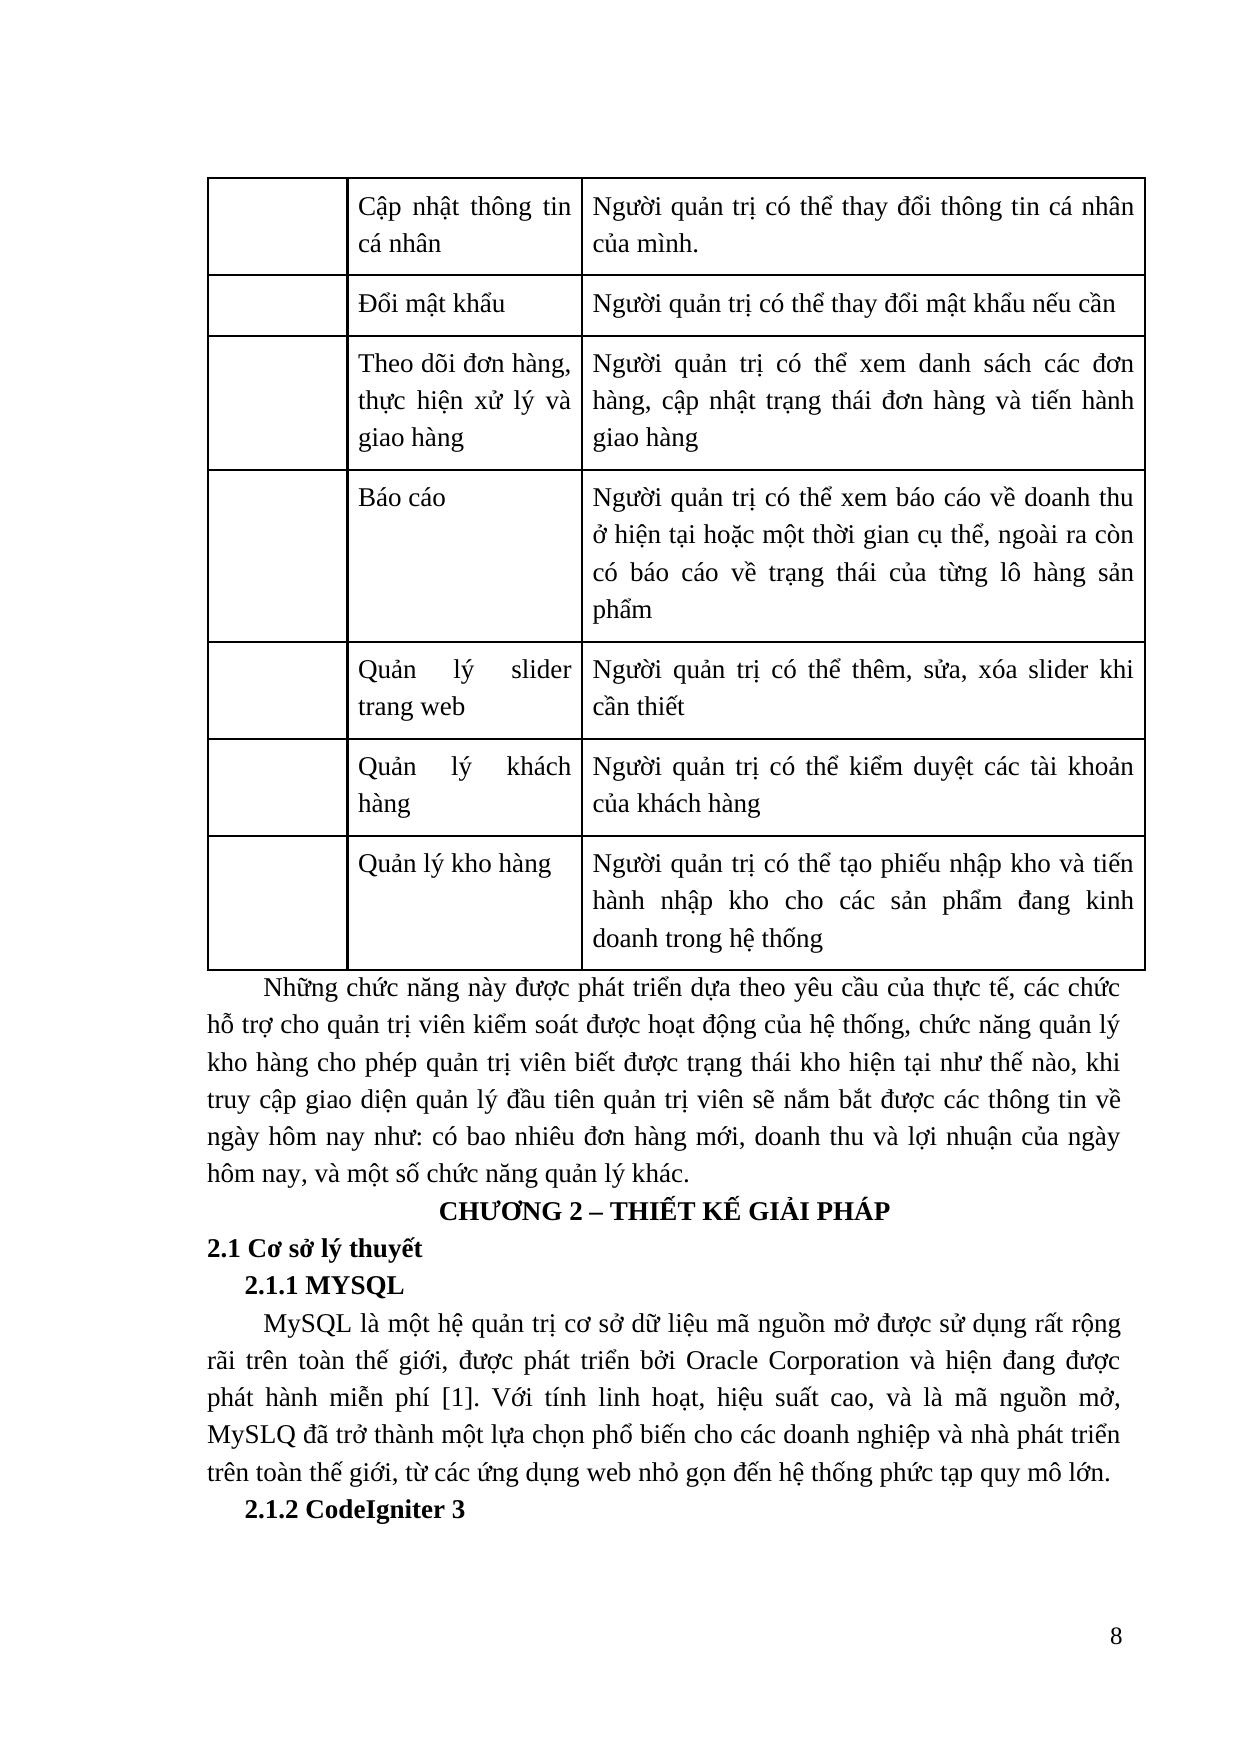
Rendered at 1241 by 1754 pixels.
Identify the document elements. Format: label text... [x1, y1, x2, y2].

table_cell [209, 276, 346, 334]
table_cell Người quản trị có thể thay đổi mật khẩu nếu cần [583, 276, 1144, 334]
table_cell Quản lý kho hàng [349, 837, 581, 969]
table_cell Người quản trị có thể thêm, sửa, xóa slider khi cần thiết [583, 643, 1144, 738]
table_cell [209, 837, 346, 969]
table_cell Theo dõi đơn hàng, thực hiện xử lý và giao hàng [349, 337, 581, 469]
text Những chức năng này được phát triển dựa theo yêu cầu của thực tế, các chức hỗ trợ cho quản trị viên kiểm soát được hoạt động của hệ thống, chức năng quản lý kho hàng cho phép quản trị viên biết được trạng thái kho hiện tại như thế nào, khi truy cập giao diện quản lý đầu tiên quản trị viên sẽ nắm bắt được các thông tin về ngày hôm nay như: có bao nhiêu đơn hàng mới, doanh thu và lợi nhuận của ngày hôm nay, và một số chức năng quản lý khác. [207, 971, 1122, 1189]
table_cell Người quản trị có thể kiểm duyệt các tài khoản của khách hàng [583, 740, 1144, 835]
text 2.1 Cơ sở lý thuyết [207, 1232, 1122, 1263]
table_cell [209, 337, 346, 469]
text MySQL là một hệ quản trị cơ sở dữ liệu mã nguồn mở được sử dụng rất rộng rãi trên toàn thế giới, được phát triển bởi Oracle Corporation và hiện đang được phát hành miễn phí [1]. Với tính linh hoạt, hiệu suất cao, và là mã nguồn mở, MySLQ đã trở thành một lựa chọn phổ biến cho các doanh nghiệp và nhà phát triển trên toàn thế giới, từ các ứng dụng web nhỏ gọn đến hệ thống phức tạp quy mô lớn. [207, 1307, 1122, 1487]
table_cell Người quản trị có thể tạo phiếu nhập kho và tiến hành nhập kho cho các sản phẩm đang kinh doanh trong hệ thống [583, 837, 1144, 969]
table_cell [209, 179, 346, 274]
table_cell [209, 740, 346, 835]
table_cell Người quản trị có thể thay đổi thông tin cá nhân của mình. [583, 179, 1144, 274]
text 2.1.2 CodeIgniter 3 [207, 1493, 1122, 1524]
table_cell Người quản trị có thể xem danh sách các đơn hàng, cập nhật trạng thái đơn hàng và tiến hành giao hàng [583, 337, 1144, 469]
text CHƯƠNG 2 – THIẾT KẾ GIẢI PHÁP [207, 1195, 1122, 1226]
table_cell Báo cáo [349, 471, 581, 641]
table_cell [209, 643, 346, 738]
table_cell [209, 471, 346, 641]
table_cell Người quản trị có thể xem báo cáo về doanh thu ở hiện tại hoặc một thời gian cụ thể, ngoài ra còn có báo cáo về trạng thái của từng lô hàng sản phẩm [583, 471, 1144, 641]
text 2.1.1 MYSQL [207, 1269, 1122, 1301]
table_cell Quản lý khách hàng [349, 740, 581, 835]
table_cell Quản lý slider trang web [349, 643, 581, 738]
table_cell Đổi mật khẩu [349, 276, 581, 334]
table_cell Cập nhật thông tin cá nhân [349, 179, 581, 274]
